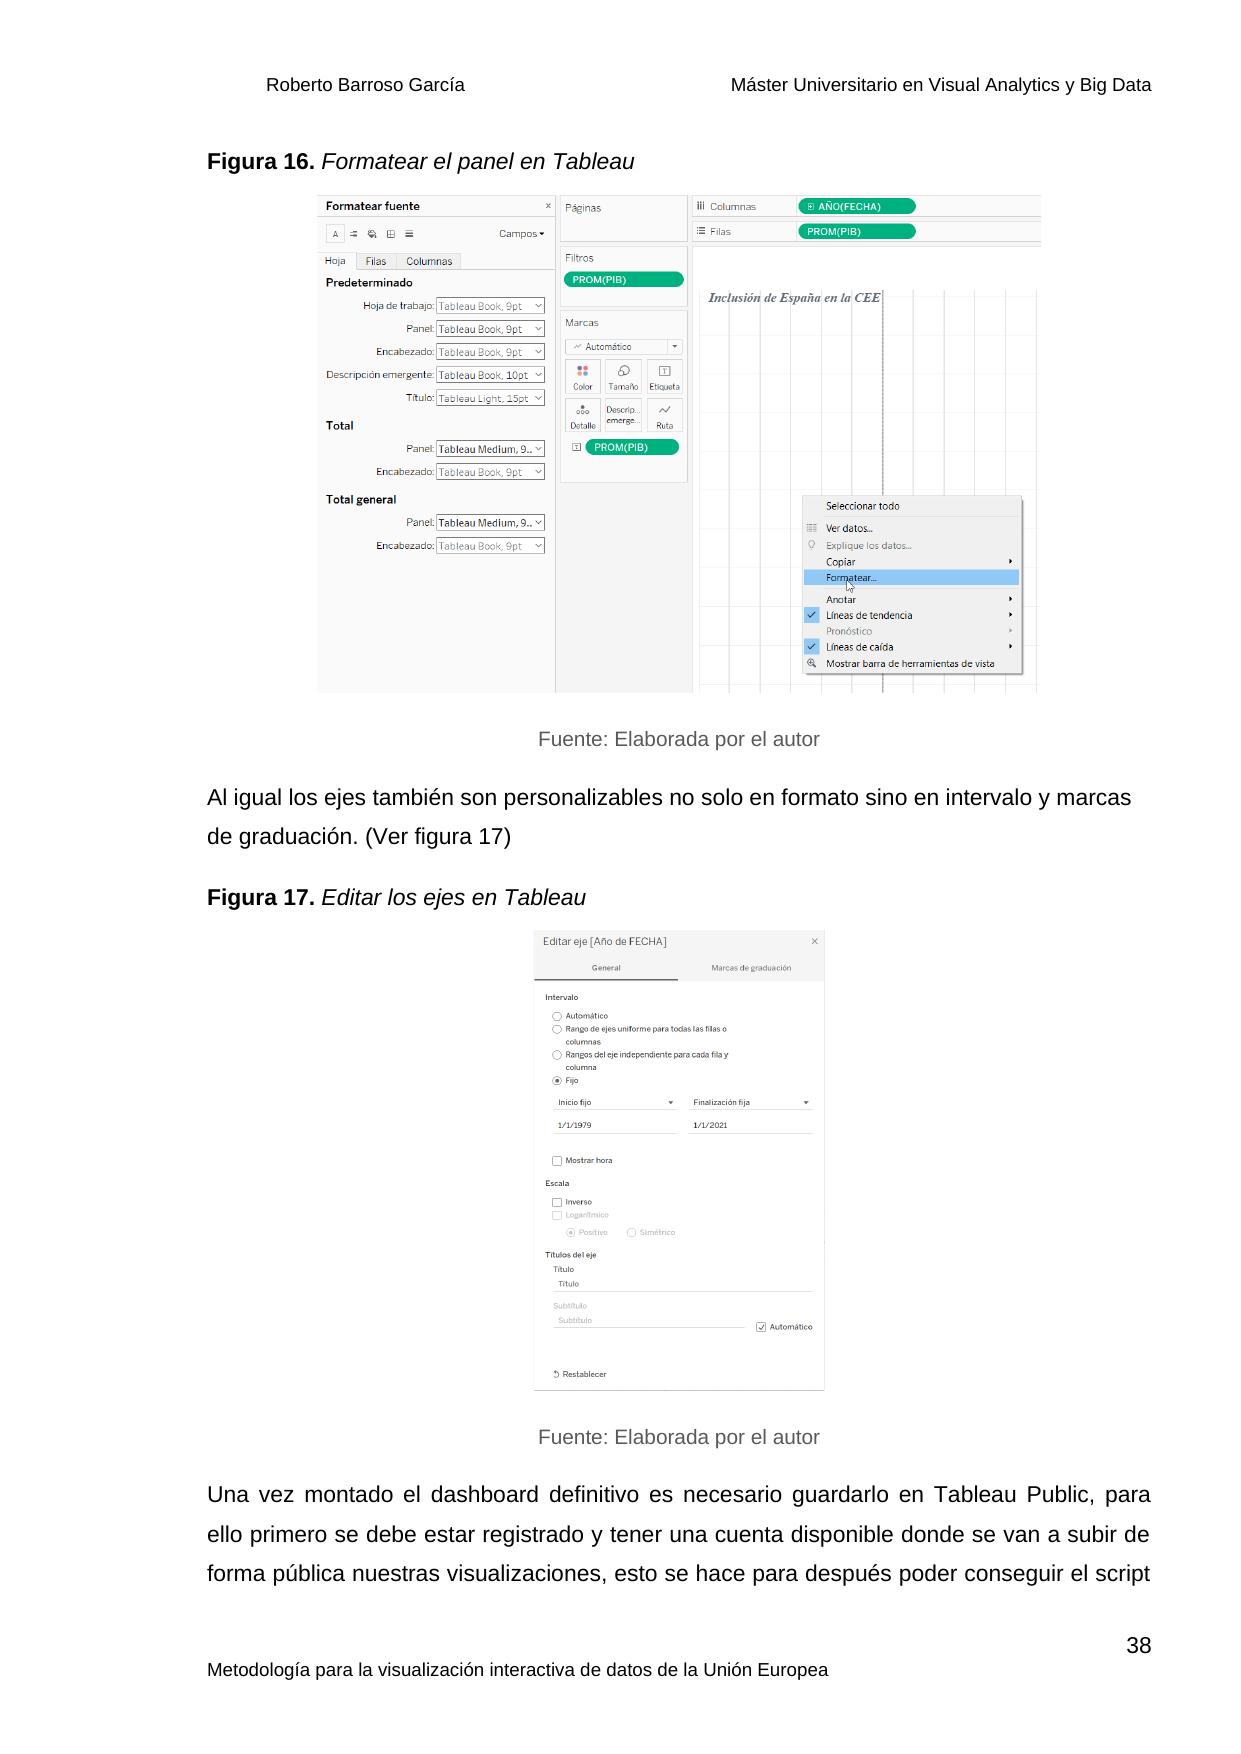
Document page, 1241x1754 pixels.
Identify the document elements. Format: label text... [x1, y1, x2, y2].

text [207, 1481, 1152, 1587]
text Figura 16. Formatear el panel en Tableau [207, 148, 1152, 174]
picture [317, 195, 1042, 693]
text Al igual los ejes también son personalizables no solo en formato sino en intervalo y marcas de graduación. (Ver figura 17) [207, 784, 1152, 849]
text Fuente: Elaborada por el autor [207, 1424, 1152, 1448]
picture [533, 930, 825, 1391]
text Figura 17. Editar los ejes en Tableau [207, 883, 1152, 910]
text Fuente: Elaborada por el autor [207, 727, 1152, 751]
